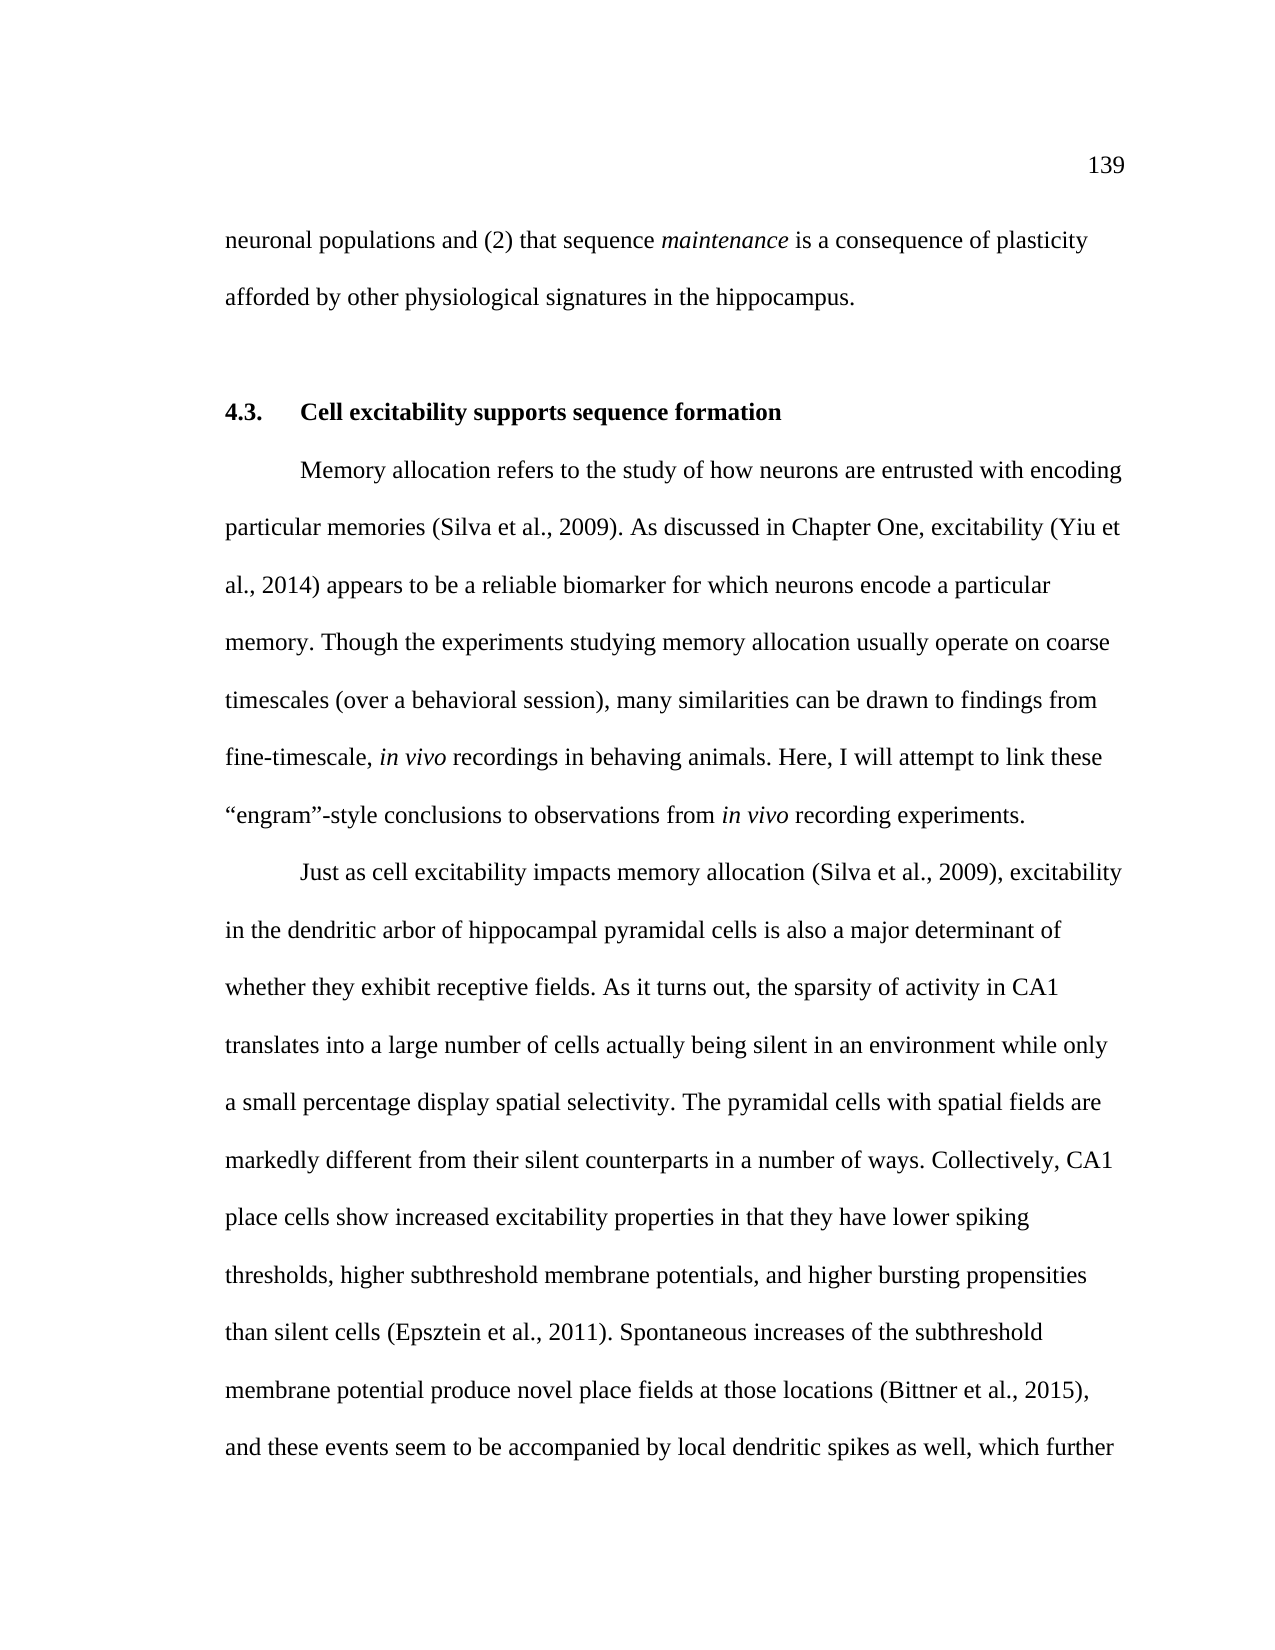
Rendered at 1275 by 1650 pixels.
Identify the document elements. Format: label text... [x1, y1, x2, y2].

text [225, 225, 1125, 311]
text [225, 857, 1125, 1461]
subtitle Cell excitability supports sequence formation [225, 397, 1125, 426]
text Memory allocation refers to the study of how neurons are entrusted with encoding particular memories (Silva et al., 2009). As discussed in Chapter One, excitability (Yiu et al., 2014) appears to be a reliable biomarker for which neurons encode a particular memory. Though the experiments studying memory allocation usually operate on coarse timescales (over a behavioral session), many similarities can be drawn to findings from fine-timescale, in vivo recordings in behaving animals. Here, I will attempt to link these “engram”-style conclusions to observations from in vivo recording experiments. [225, 455, 1125, 829]
